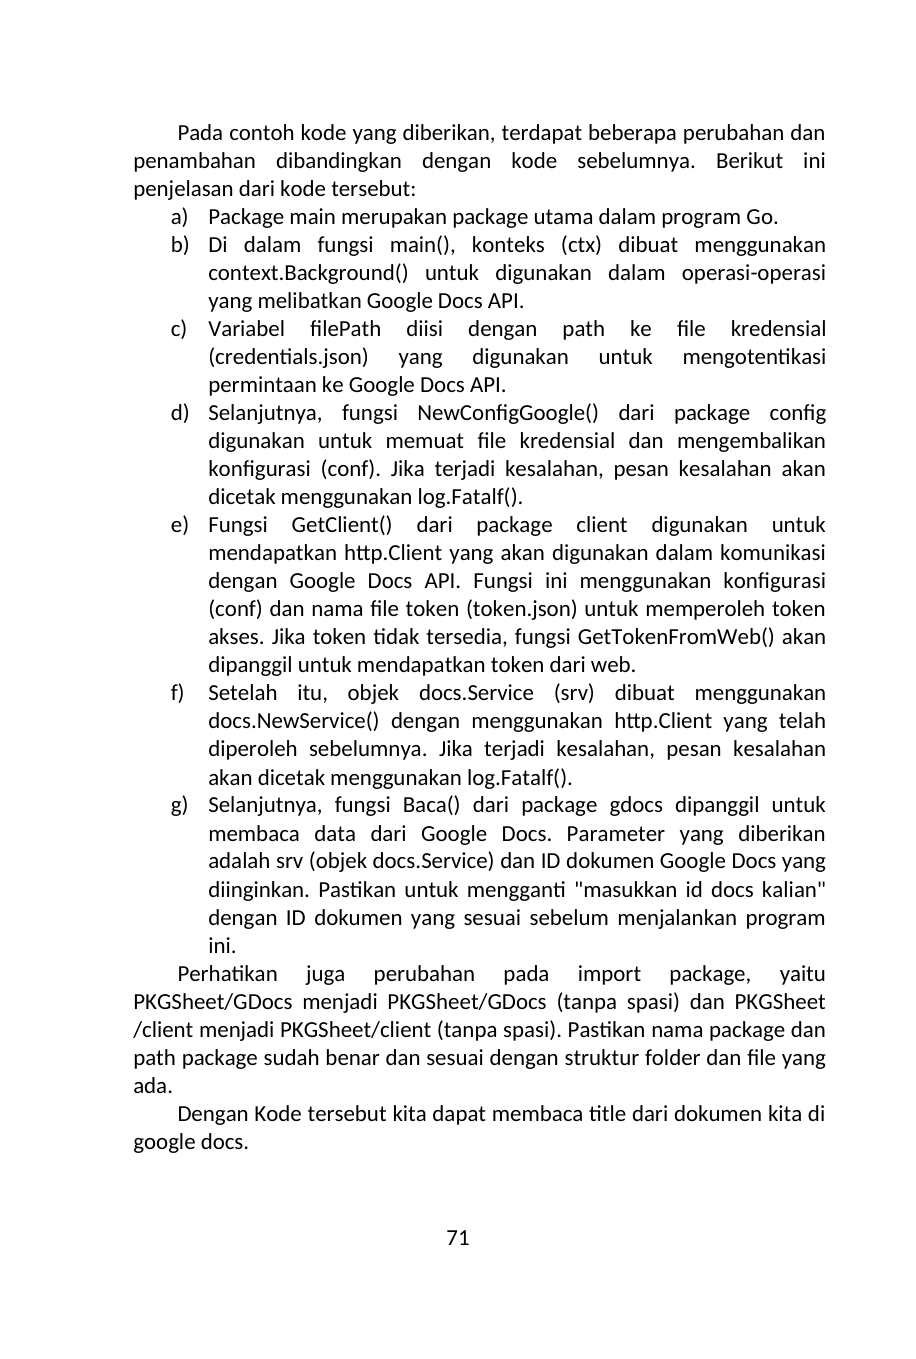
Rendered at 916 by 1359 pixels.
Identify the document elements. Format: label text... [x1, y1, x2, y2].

text Dengan Kode tersebut kita dapat membaca title dari dokumen kita di google docs. [133, 1099, 827, 1155]
list Variabel filePath diisi dengan path ke file kredensial (credentials.json) yang digunakan untuk mengotentikasi permintaan ke Google Docs API. [171, 314, 827, 398]
list Setelah itu, objek docs.Service (srv) dibuat menggunakan docs.NewService() dengan menggunakan http.Client yang telah diperoleh sebelumnya. Jika terjadi kesalahan, pesan kesalahan akan dicetak menggunakan log.Fatalf(). [171, 678, 827, 791]
list Di dalam fungsi main(), konteks (ctx) dibuat menggunakan context.Background() untuk digunakan dalam operasi-operasi yang melibatkan Google Docs API. [171, 230, 827, 314]
list Selanjutnya, fungsi Baca() dari package gdocs dipanggil untuk membaca data dari Google Docs. Parameter yang diberikan adalah srv (objek docs.Service) dan ID dokumen Google Docs yang diinginkan. Pastikan untuk mengganti "masukkan id docs kalian" dengan ID dokumen yang sesuai sebelum menjalankan program ini. [171, 791, 827, 959]
text Perhatikan juga perubahan pada import package, yaitu PKGSheet/GDocs menjadi PKGSheet/GDocs (tanpa spasi) dan PKGSheet /client menjadi PKGSheet/client (tanpa spasi). Pastikan nama package dan path package sudah benar dan sesuai dengan struktur folder dan file yang ada. [133, 959, 827, 1099]
text Pada contoh kode yang diberikan, terdapat beberapa perubahan dan penambahan dibandingkan dengan kode sebelumnya. Berikut ini penjelasan dari kode tersebut: [133, 118, 827, 202]
list Package main merupakan package utama dalam program Go. [171, 202, 827, 230]
list Fungsi GetClient() dari package client digunakan untuk mendapatkan http.Client yang akan digunakan dalam komunikasi dengan Google Docs API. Fungsi ini menggunakan konfigurasi (conf) dan nama file token (token.json) untuk memperoleh token akses. Jika token tidak tersedia, fungsi GetTokenFromWeb() akan dipanggil untuk mendapatkan token dari web. [171, 510, 827, 678]
list Selanjutnya, fungsi NewConfigGoogle() dari package config digunakan untuk memuat file kredensial dan mengembalikan konfigurasi (conf). Jika terjadi kesalahan, pesan kesalahan akan dicetak menggunakan log.Fatalf(). [171, 398, 827, 510]
